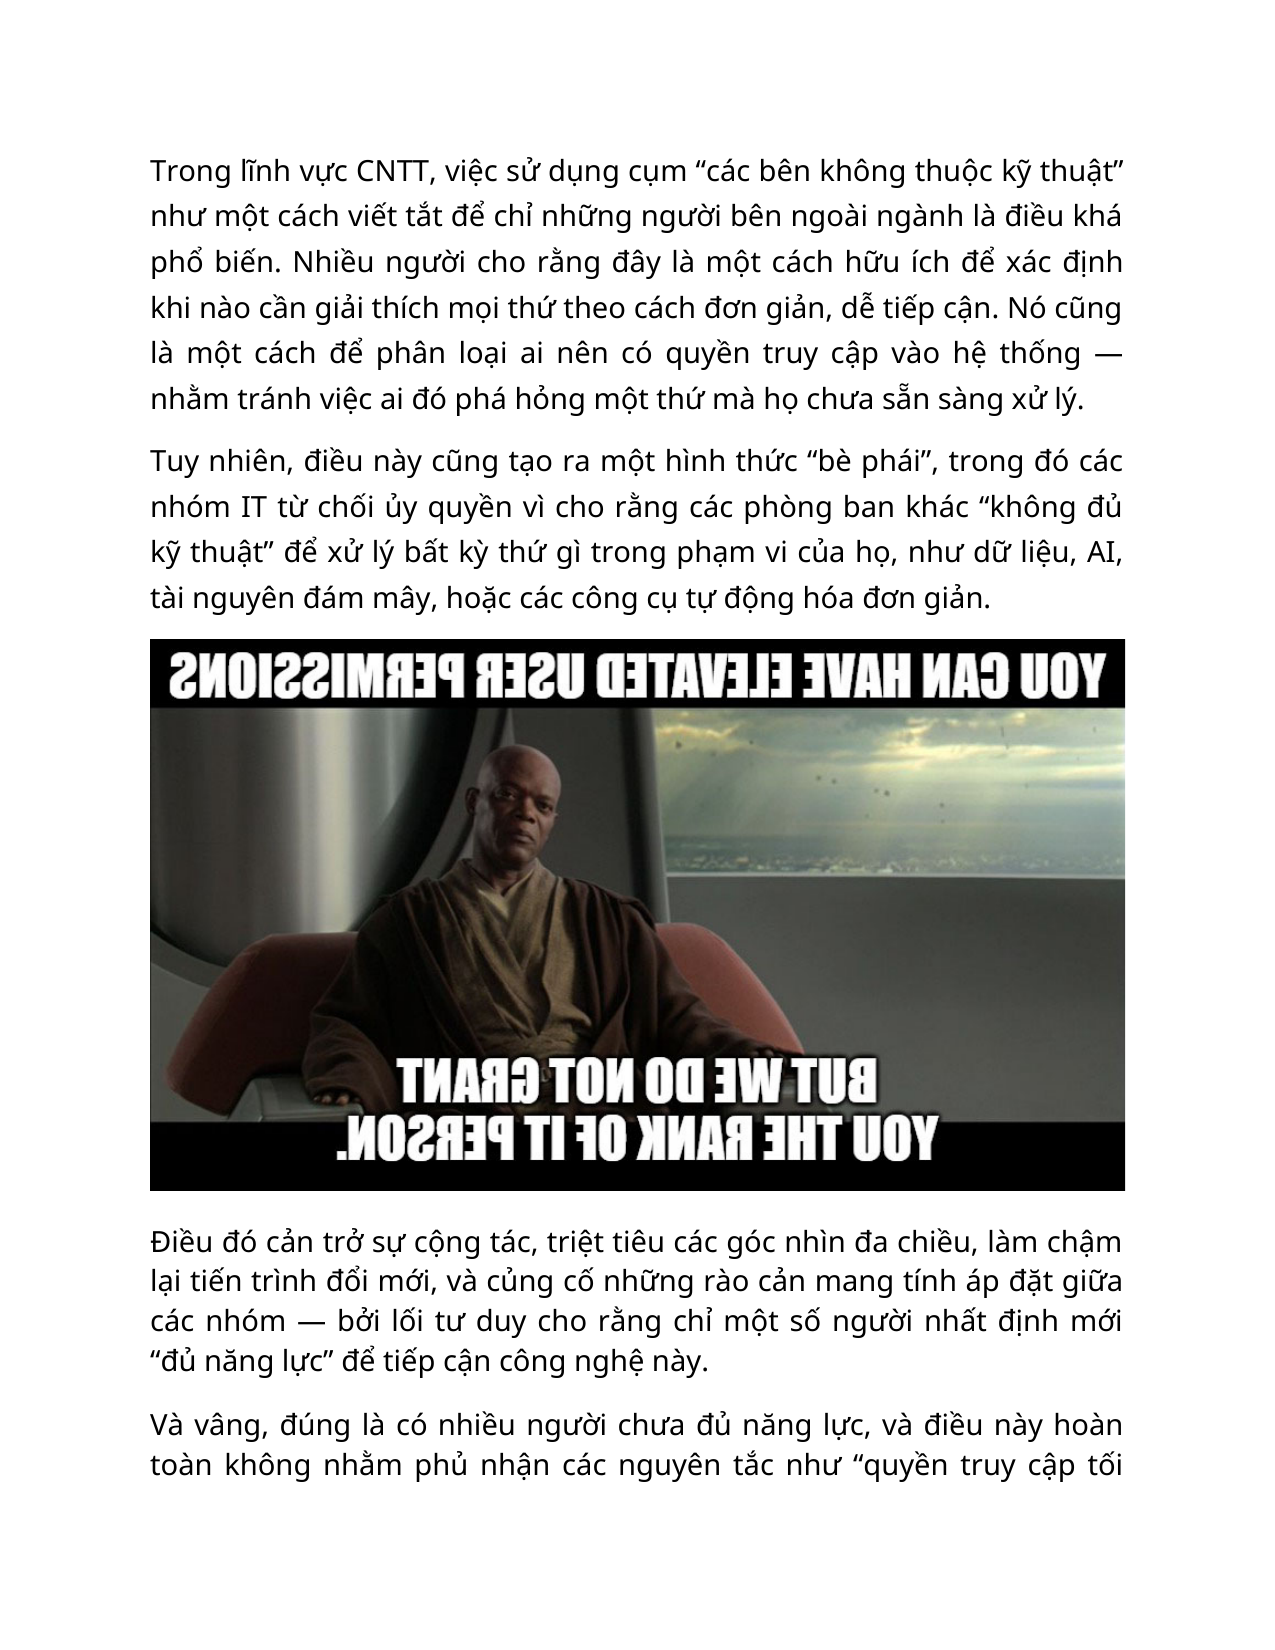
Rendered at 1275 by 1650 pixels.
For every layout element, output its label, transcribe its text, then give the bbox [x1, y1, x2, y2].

text Trong lĩnh vực CNTT, việc sử dụng cụm “các bên không thuộc kỹ thuật” như một cách viết tắt để chỉ những người bên ngoài ngành là điều khá phổ biến. Nhiều người cho rằng đây là một cách hữu ích để xác định khi nào cần giải thích mọi thứ theo cách đơn giản, dễ tiếp cận. Nó cũng là một cách để phân loại ai nên có quyền truy cập vào hệ thống — nhằm tránh việc ai đó phá hỏng một thứ mà họ chưa sẵn sàng xử lý. [150, 150, 1125, 418]
text Tuy nhiên, điều này cũng tạo ra một hình thức “bè phái”, trong đó các nhóm IT từ chối ủy quyền vì cho rằng các phòng ban khác “không đủ kỹ thuật” để xử lý bất kỳ thứ gì trong phạm vi của họ, như dữ liệu, AI, tài nguyên đám mây, hoặc các công cụ tự động hóa đơn giản. [150, 440, 1125, 617]
text Điều đó cản trở sự cộng tác, triệt tiêu các góc nhìn đa chiều, làm chậm lại tiến trình đổi mới, và củng cố những rào cản mang tính áp đặt giữa các nhóm — bởi lối tư duy cho rằng chỉ một số người nhất định mới “đủ năng lực” để tiếp cận công nghệ này. [150, 1221, 1125, 1379]
picture [150, 639, 1126, 1191]
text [150, 1404, 1125, 1484]
